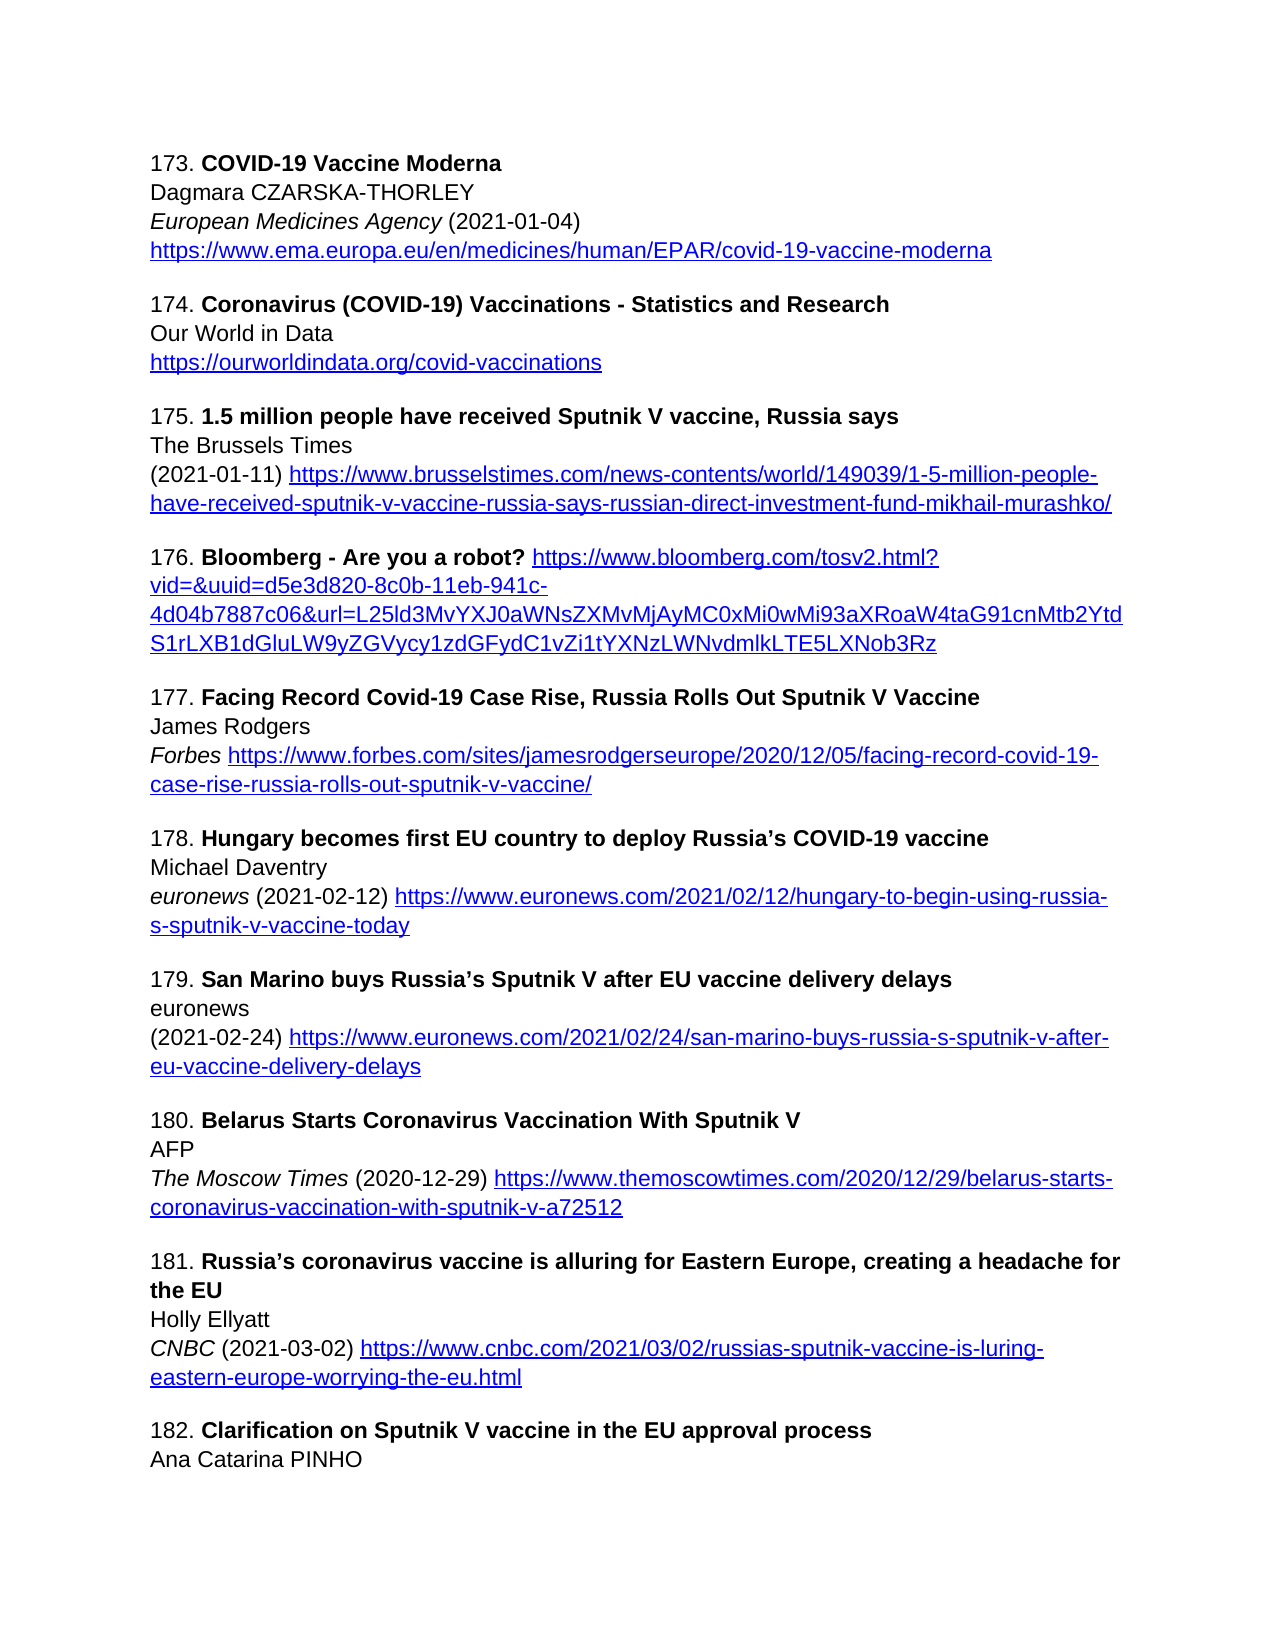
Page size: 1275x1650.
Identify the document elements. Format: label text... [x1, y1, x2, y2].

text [150, 1417, 1125, 1473]
text 175. 1.5 million people have received Sputnik V vaccine, Russia says The Brussels Times (2021-01-11) https://www.brusselstimes.com/news-contents/world/149039/1-5-million-people-have-received-sputnik-v-vaccine-russia-says-russian-direct-investment-fund-mikhail-murashko/ [150, 403, 1125, 516]
text 181. Russia’s coronavirus vaccine is alluring for Eastern Europe, creating a headache for the EU Holly Ellyatt CNBC (2021-03-02) https://www.cnbc.com/2021/03/02/russias-sputnik-vaccine-is-luring-eastern-europe-worrying-the-eu.html [150, 1248, 1125, 1390]
text 177. Facing Record Covid-19 Case Rise, Russia Rolls Out Sputnik V Vaccine James Rodgers Forbes https://www.forbes.com/sites/jamesrodgerseurope/2020/12/05/facing-record-covid-19-case-rise-russia-rolls-out-sputnik-v-vaccine/ [150, 684, 1125, 798]
text 179. San Marino buys Russia’s Sputnik V after EU vaccine delivery delays euronews (2021-02-24) https://www.euronews.com/2021/02/24/san-marino-buys-russia-s-sputnik-v-after-eu-vaccine-delivery-delays [150, 966, 1125, 1079]
text 178. Hungary becomes first EU country to deploy Russia’s COVID-19 vaccine Michael Daventry euronews (2021-02-12) https://www.euronews.com/2021/02/12/hungary-to-begin-using-russia-s-sputnik-v-vaccine-today [150, 825, 1125, 938]
text 180. Belarus Starts Coronavirus Vaccination With Sputnik V AFP The Moscow Times (2020-12-29) https://www.themoscowtimes.com/2020/12/29/belarus-starts-coronavirus-vaccination-with-sputnik-v-a72512 [150, 1107, 1125, 1220]
text 173. COVID-19 Vaccine Moderna Dagmara CZARSKA-THORLEY European Medicines Agency (2021-01-04) https://www.ema.europa.eu/en/medicines/human/EPAR/covid-19-vaccine-moderna [150, 150, 1125, 263]
text 174. Coronavirus (COVID-19) Vaccinations - Statistics and Research Our World in Data https://ourworldindata.org/covid-vaccinations [150, 291, 1125, 375]
text 176. Bloomberg - Are you a robot? https://www.bloomberg.com/tosv2.html?vid=&uuid=d5e3d820-8c0b-11eb-941c-4d04b7887c06&url=L25ld3MvYXJ0aWNsZXMvMjAyMC0xMi0wMi93aXRoaW4taG91cnMtb2YtdS1rLXB1dGluLW9yZGVycy1zdGFydC1vZi1tYXNzLWNvdmlkLTE5LXNob3Rz [150, 543, 1125, 657]
